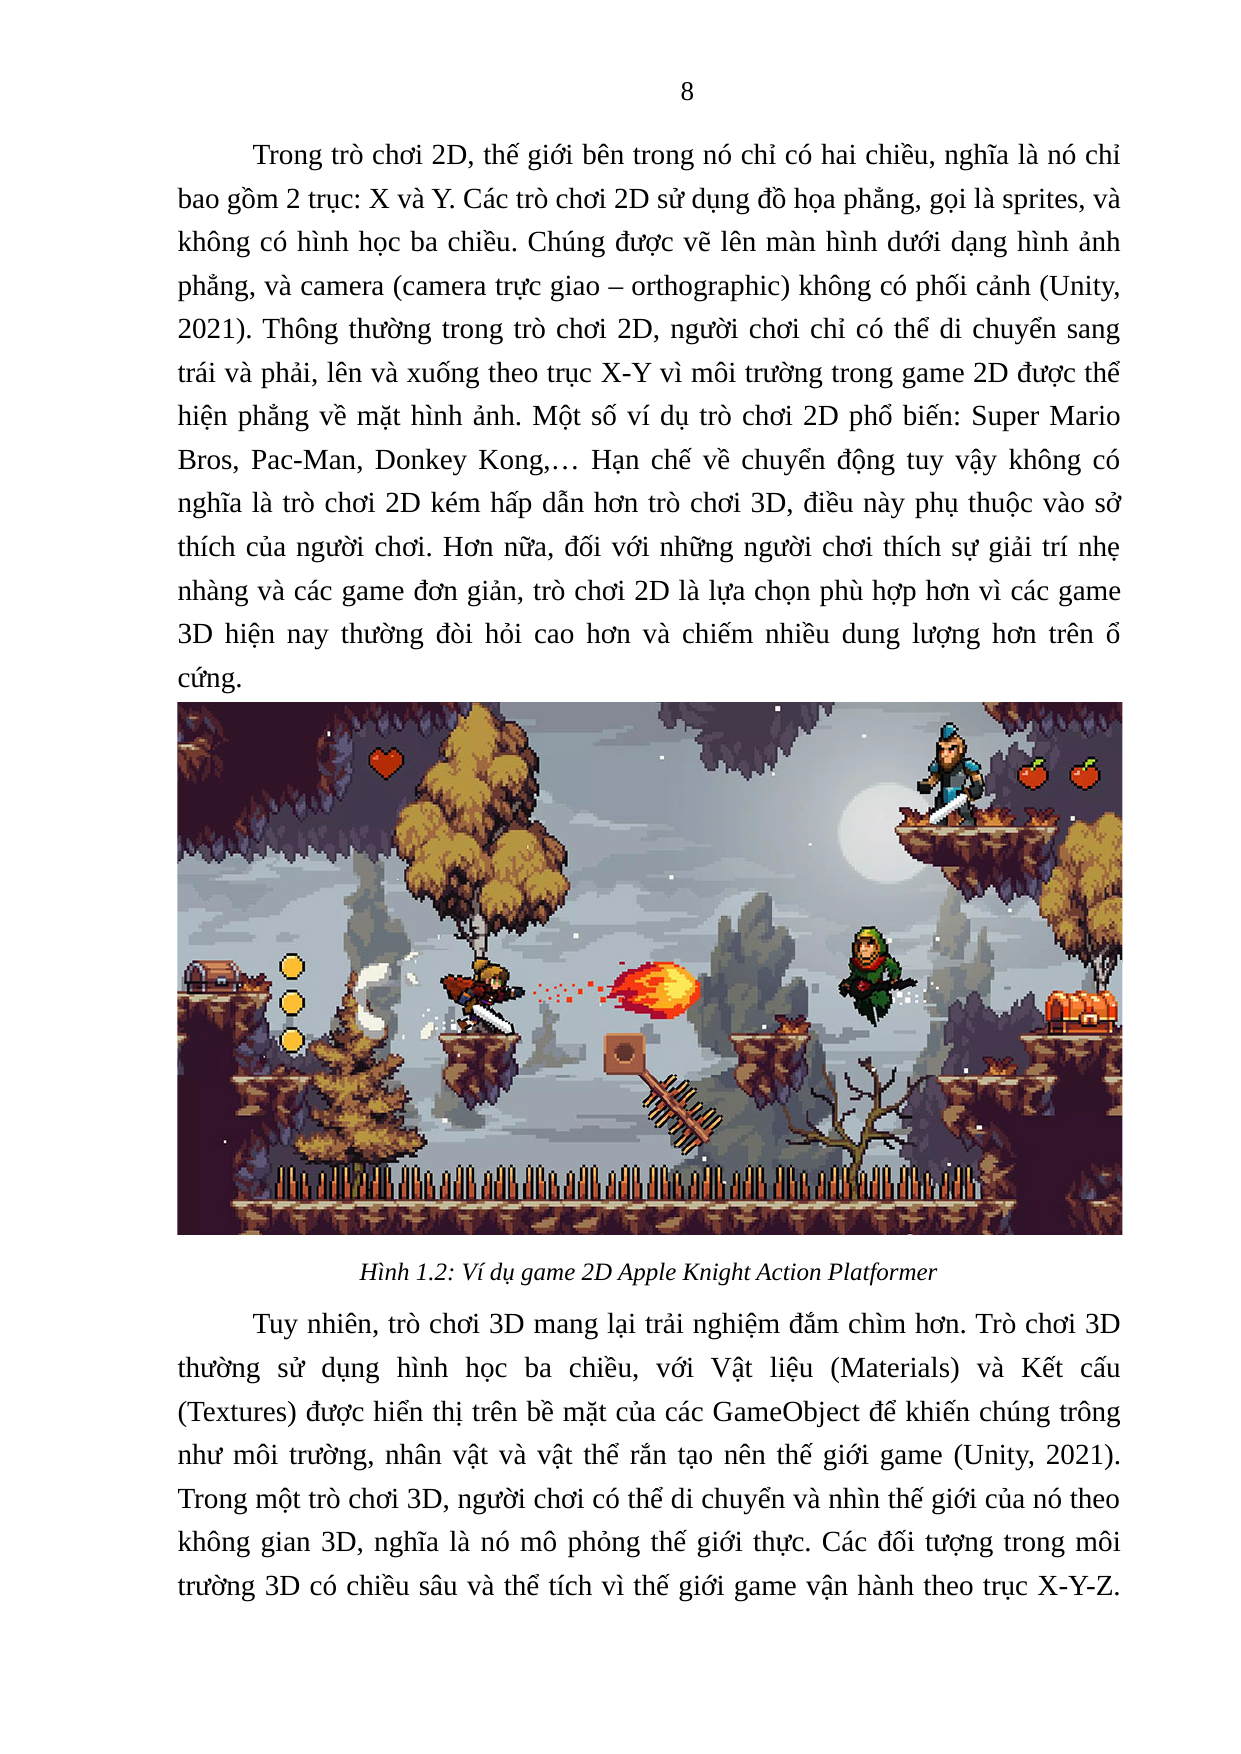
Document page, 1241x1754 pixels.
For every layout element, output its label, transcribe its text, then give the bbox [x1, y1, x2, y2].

text Trong trò chơi 2D, thế giới bên trong nó chỉ có hai chiều, nghĩa là nó chỉ bao gồm 2 trục: X và Y. Các trò chơi 2D sử dụng đồ họa phẳng, gọi là sprites, và không có hình học ba chiều. Chúng được vẽ lên màn hình dưới dạng hình ảnh phẳng, và camera (camera trực giao – orthographic) không có phối cảnh (Unity, 2021). Thông thường trong trò chơi 2D, người chơi chỉ có thể di chuyển sang trái và phải, lên và xuống theo trục X-Y vì môi trường trong game 2D được thể hiện phẳng về mặt hình ảnh. Một số ví dụ trò chơi 2D phổ biến: Super Mario Bros, Pac-Man, Donkey Kong,… Hạn chế về chuyển động tuy vậy không có nghĩa là trò chơi 2D kém hấp dẫn hơn trò chơi 3D, điều này phụ thuộc vào sở thích của người chơi. Hơn nữa, đối với những người chơi thích sự giải trí nhẹ nhàng và các game đơn giản, trò chơi 2D là lựa chọn phù hợp hơn vì các game 3D hiện nay thường đòi hỏi cao hơn và chiếm nhiều dung lượng hơn trên ổ cứng. [177, 137, 1122, 702]
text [177, 1307, 1122, 1601]
picture [177, 702, 1123, 1235]
